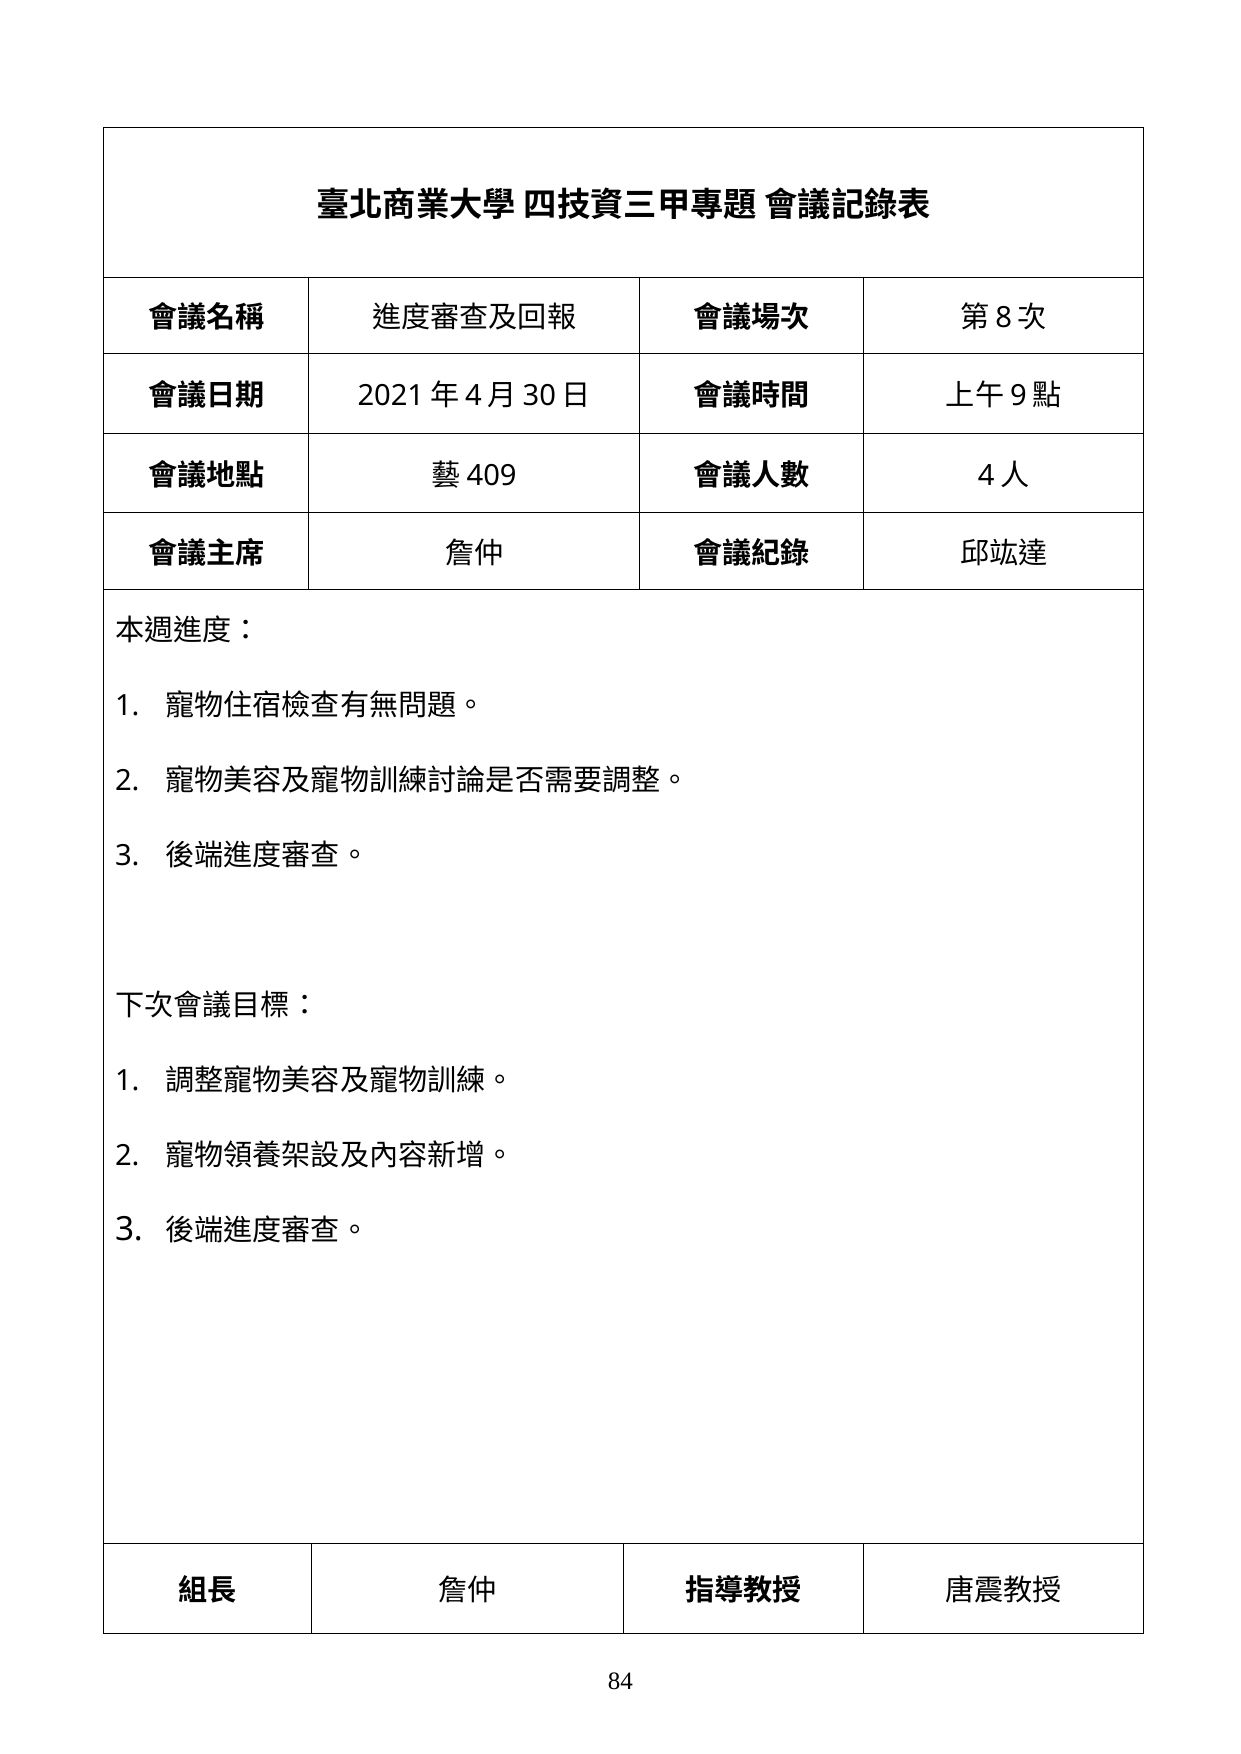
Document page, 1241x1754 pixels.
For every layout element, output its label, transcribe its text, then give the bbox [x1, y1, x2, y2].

table_cell 第8次 [864, 278, 1143, 353]
table_cell 上午9點 [864, 354, 1143, 432]
table_cell 詹仲 [312, 1544, 623, 1632]
table_cell 會議日期 [104, 354, 308, 432]
table_header 臺北商業大學 四技資三甲專題 會議記錄表 [104, 128, 1143, 277]
table_cell 會議人數 [640, 434, 863, 512]
table_cell 指導教授 [624, 1544, 863, 1632]
table_cell 進度審查及回報 [309, 278, 639, 353]
table_cell 2021年4月30日 [309, 354, 639, 432]
table_cell 組長 [104, 1544, 311, 1632]
table_cell 本週進度： 寵物住宿檢查有無問題。 寵物美容及寵物訓練討論是否需要調整。 後端進度審查。 下次會議目標： 調整寵物美容及寵物訓練。 寵物領養架設及內容新增。 後端進度審查。 [104, 590, 1143, 1542]
table_cell 會議名稱 [104, 278, 308, 353]
table_cell 會議紀錄 [640, 513, 863, 589]
table_cell 會議地點 [104, 434, 308, 512]
table_cell 會議場次 [640, 278, 863, 353]
table_cell 會議主席 [104, 513, 308, 589]
table_cell 唐震教授 [864, 1544, 1143, 1632]
table_cell 4人 [864, 434, 1143, 512]
table_cell 會議時間 [640, 354, 863, 432]
table_cell 藝409 [309, 434, 639, 512]
table_cell 詹仲 [309, 513, 639, 589]
table_cell 邱竑達 [864, 513, 1143, 589]
